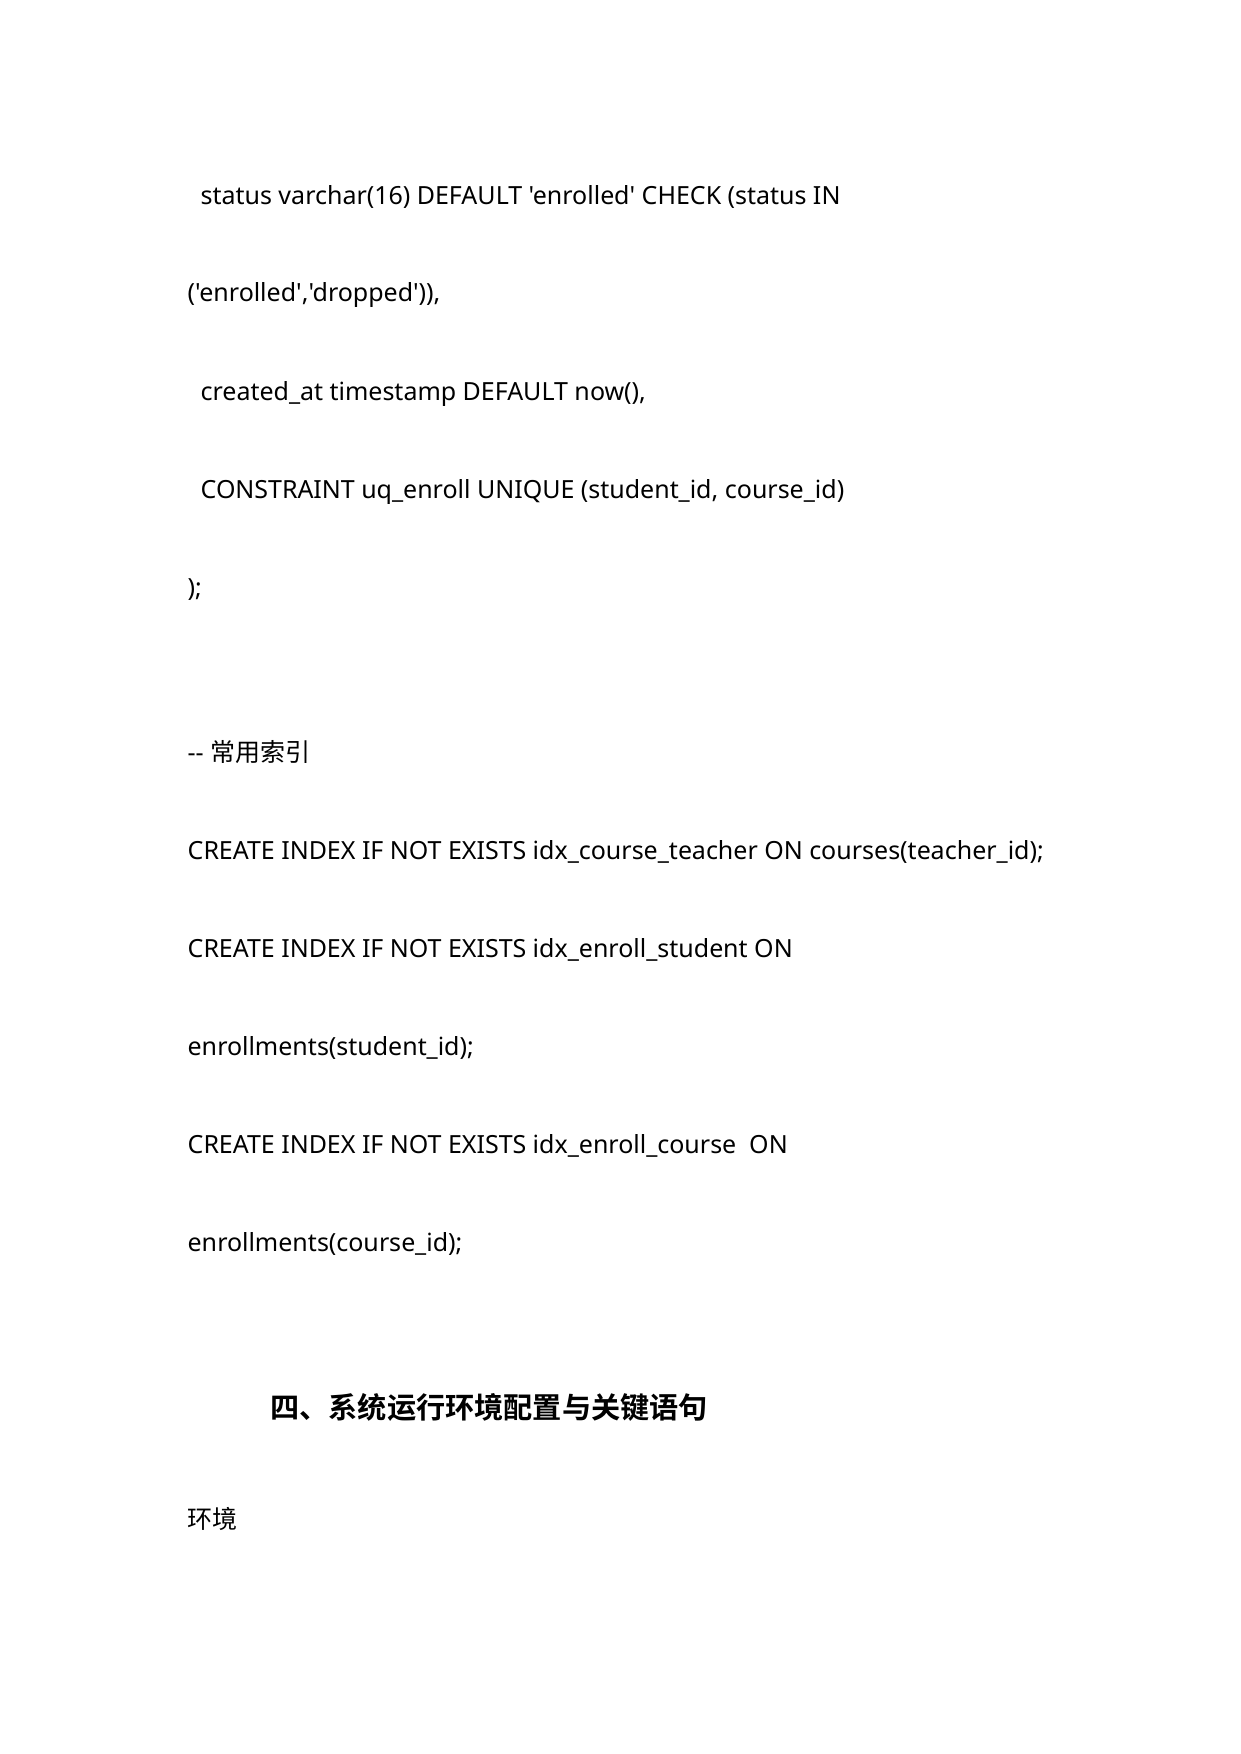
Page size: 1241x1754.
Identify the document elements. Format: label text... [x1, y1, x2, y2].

text status varchar(16) DEFAULT 'enrolled' CHECK (status IN ('enrolled','dropped')), [187, 162, 1053, 324]
text ); [187, 554, 1053, 619]
text -- 常用索引 [187, 718, 1053, 783]
text CREATE INDEX IF NOT EXISTS idx_course_teacher ON courses(teacher_id); [187, 817, 1053, 882]
text created_at timestamp DEFAULT now(), [187, 358, 1053, 423]
text CREATE INDEX IF NOT EXISTS idx_enroll_student ON enrollments(student_id); [187, 916, 1053, 1078]
text CREATE INDEX IF NOT EXISTS idx_enroll_course ON enrollments(course_id); [187, 1111, 1053, 1274]
text CONSTRAINT uq_enroll UNIQUE (student_id, course_id) [187, 456, 1053, 521]
text 环境 [187, 1485, 1053, 1550]
subtitle 四、系统运行环境配置与关键语句 [270, 1373, 1053, 1438]
